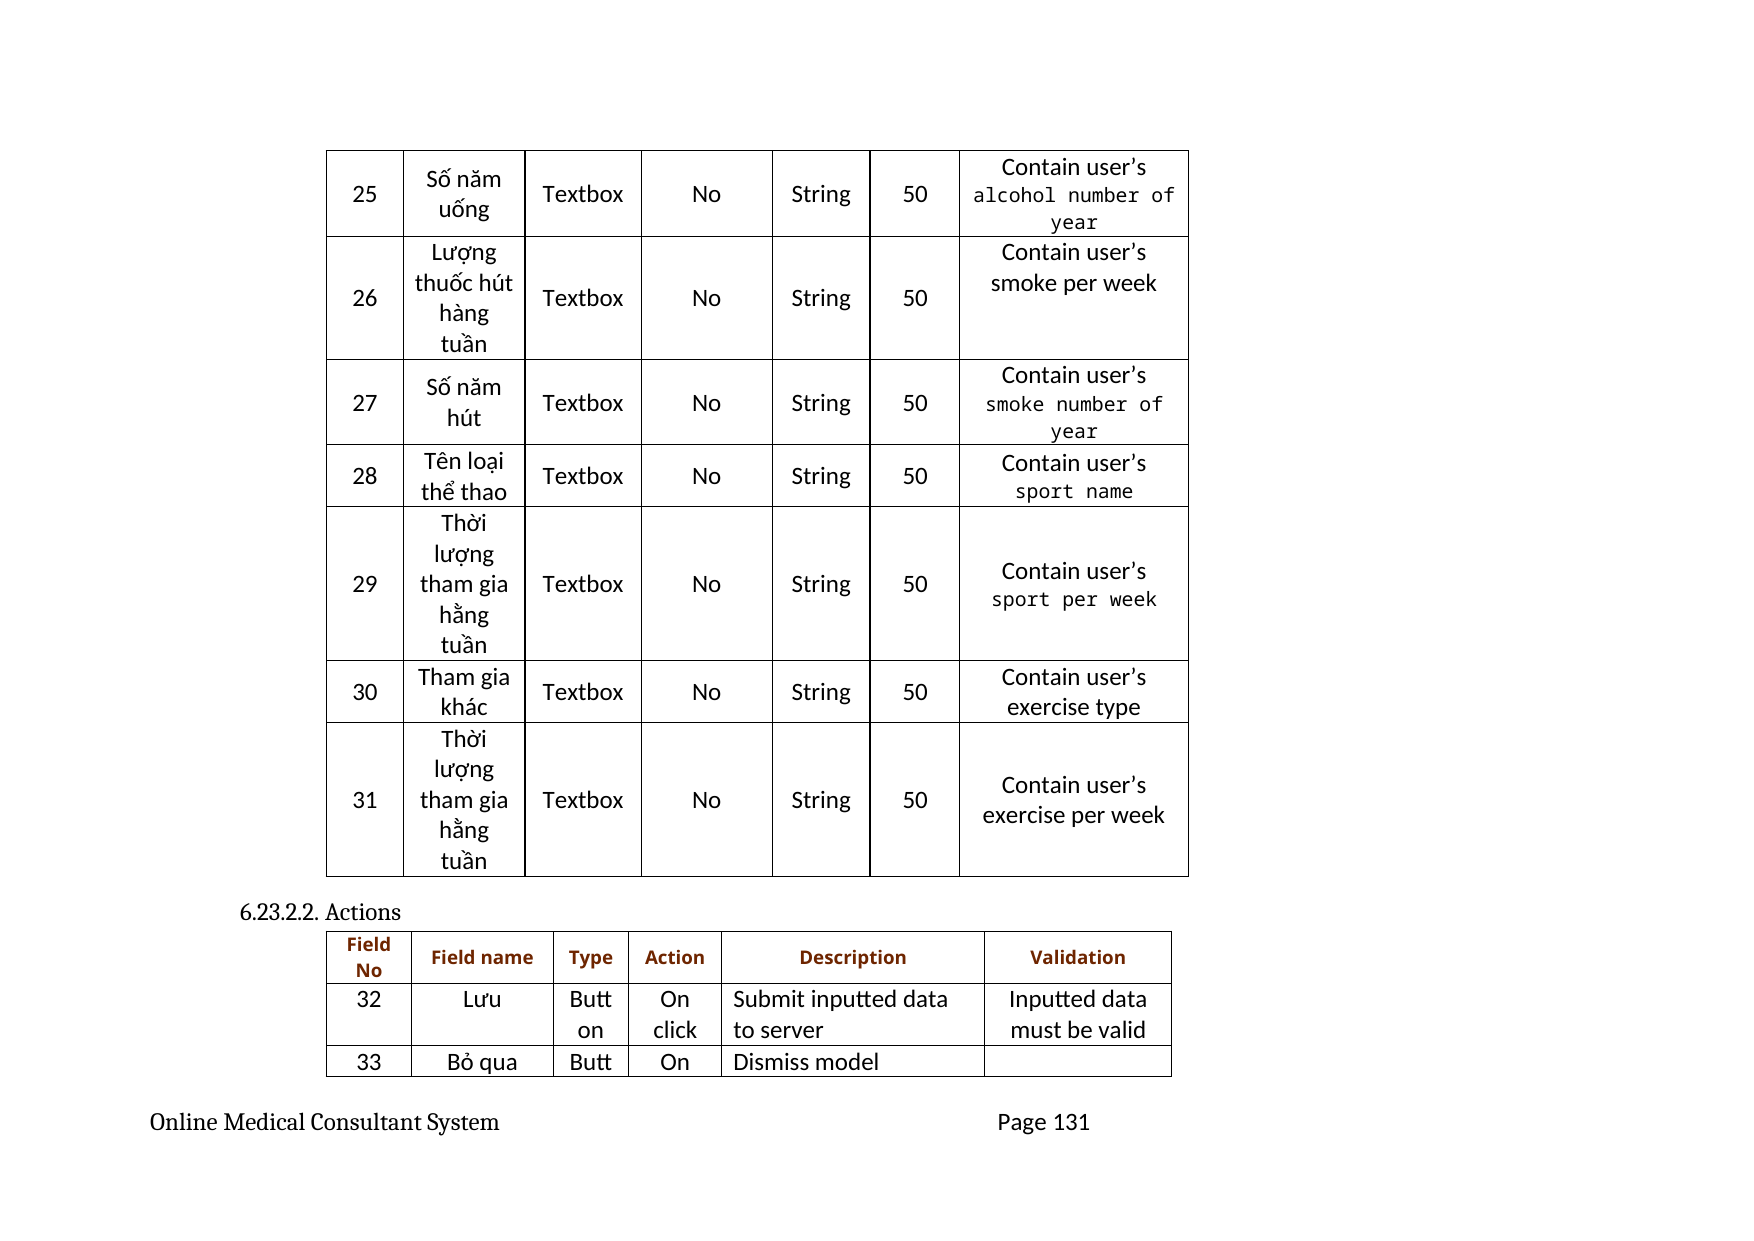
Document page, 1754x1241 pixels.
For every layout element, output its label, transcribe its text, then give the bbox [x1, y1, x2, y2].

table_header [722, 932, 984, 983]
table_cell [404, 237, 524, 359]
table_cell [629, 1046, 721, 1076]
subtitle Actions [225, 897, 1604, 926]
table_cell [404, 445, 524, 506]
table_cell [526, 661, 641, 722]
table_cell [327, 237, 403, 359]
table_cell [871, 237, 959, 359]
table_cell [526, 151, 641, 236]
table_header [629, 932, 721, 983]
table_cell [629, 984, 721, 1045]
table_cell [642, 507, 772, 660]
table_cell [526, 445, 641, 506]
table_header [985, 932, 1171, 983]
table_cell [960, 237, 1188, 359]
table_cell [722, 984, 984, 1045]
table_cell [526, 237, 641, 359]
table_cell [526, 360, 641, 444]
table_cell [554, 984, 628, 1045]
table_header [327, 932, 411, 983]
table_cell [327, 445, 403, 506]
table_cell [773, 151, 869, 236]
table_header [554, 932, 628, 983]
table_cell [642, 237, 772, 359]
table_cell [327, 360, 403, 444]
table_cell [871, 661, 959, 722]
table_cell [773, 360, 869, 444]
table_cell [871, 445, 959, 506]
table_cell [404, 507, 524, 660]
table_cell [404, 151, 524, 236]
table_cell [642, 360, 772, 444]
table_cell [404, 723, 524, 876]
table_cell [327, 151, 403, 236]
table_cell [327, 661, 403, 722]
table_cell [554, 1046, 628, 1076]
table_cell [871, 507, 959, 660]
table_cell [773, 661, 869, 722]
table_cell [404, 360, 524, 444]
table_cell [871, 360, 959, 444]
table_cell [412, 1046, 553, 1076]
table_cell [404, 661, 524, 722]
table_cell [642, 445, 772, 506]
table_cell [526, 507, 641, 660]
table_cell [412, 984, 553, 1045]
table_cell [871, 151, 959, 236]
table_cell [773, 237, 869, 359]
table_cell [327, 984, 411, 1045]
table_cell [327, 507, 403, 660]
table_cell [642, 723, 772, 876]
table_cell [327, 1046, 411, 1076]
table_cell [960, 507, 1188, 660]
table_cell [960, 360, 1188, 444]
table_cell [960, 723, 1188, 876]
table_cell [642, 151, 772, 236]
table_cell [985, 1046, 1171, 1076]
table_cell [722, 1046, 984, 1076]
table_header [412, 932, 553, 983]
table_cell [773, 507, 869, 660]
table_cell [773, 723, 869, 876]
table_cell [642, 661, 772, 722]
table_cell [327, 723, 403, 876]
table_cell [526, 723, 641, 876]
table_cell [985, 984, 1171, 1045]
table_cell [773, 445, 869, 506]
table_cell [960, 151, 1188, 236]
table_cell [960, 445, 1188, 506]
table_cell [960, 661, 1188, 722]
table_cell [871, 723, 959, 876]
